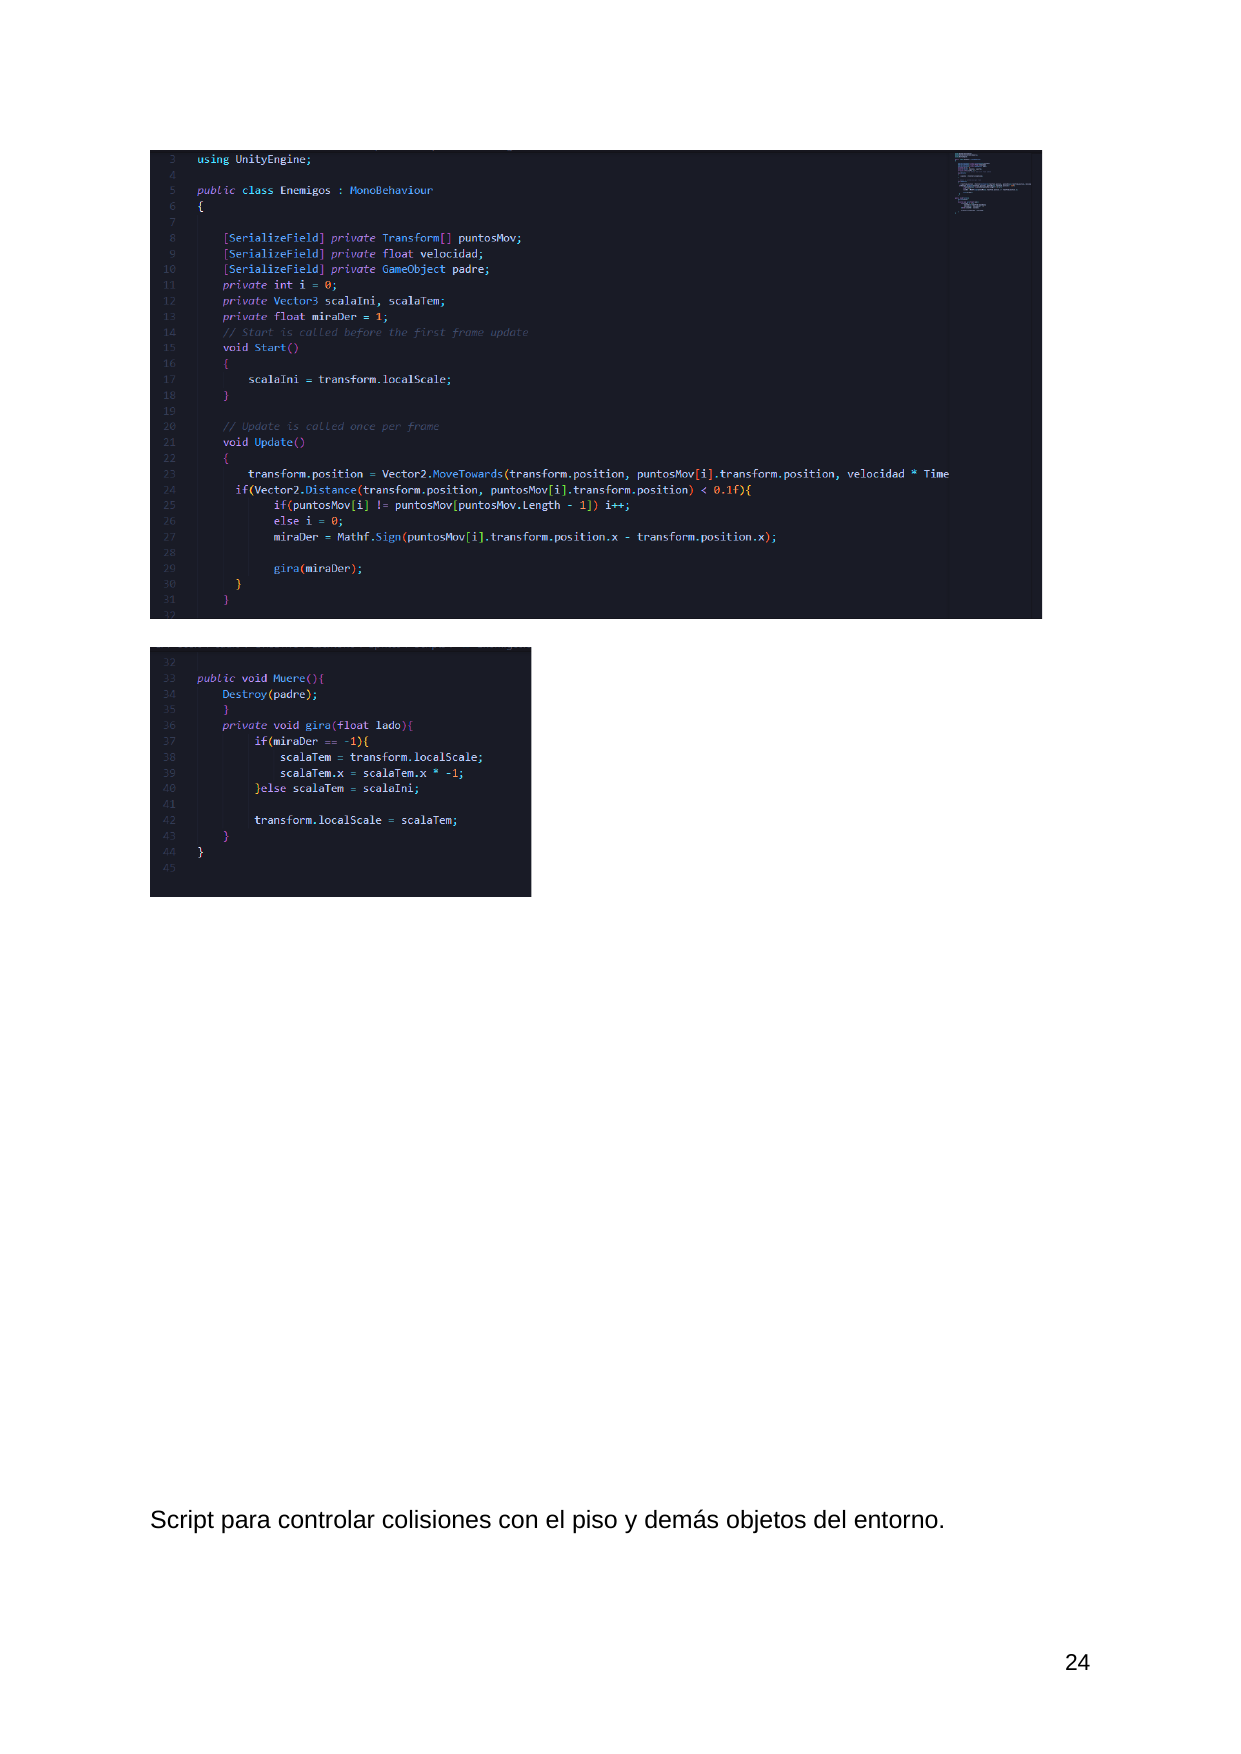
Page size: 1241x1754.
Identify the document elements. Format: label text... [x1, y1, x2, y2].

picture [150, 647, 532, 897]
text Script para controlar colisiones con el piso y demás objetos del entorno. [150, 1505, 1090, 1534]
picture [150, 150, 1043, 619]
